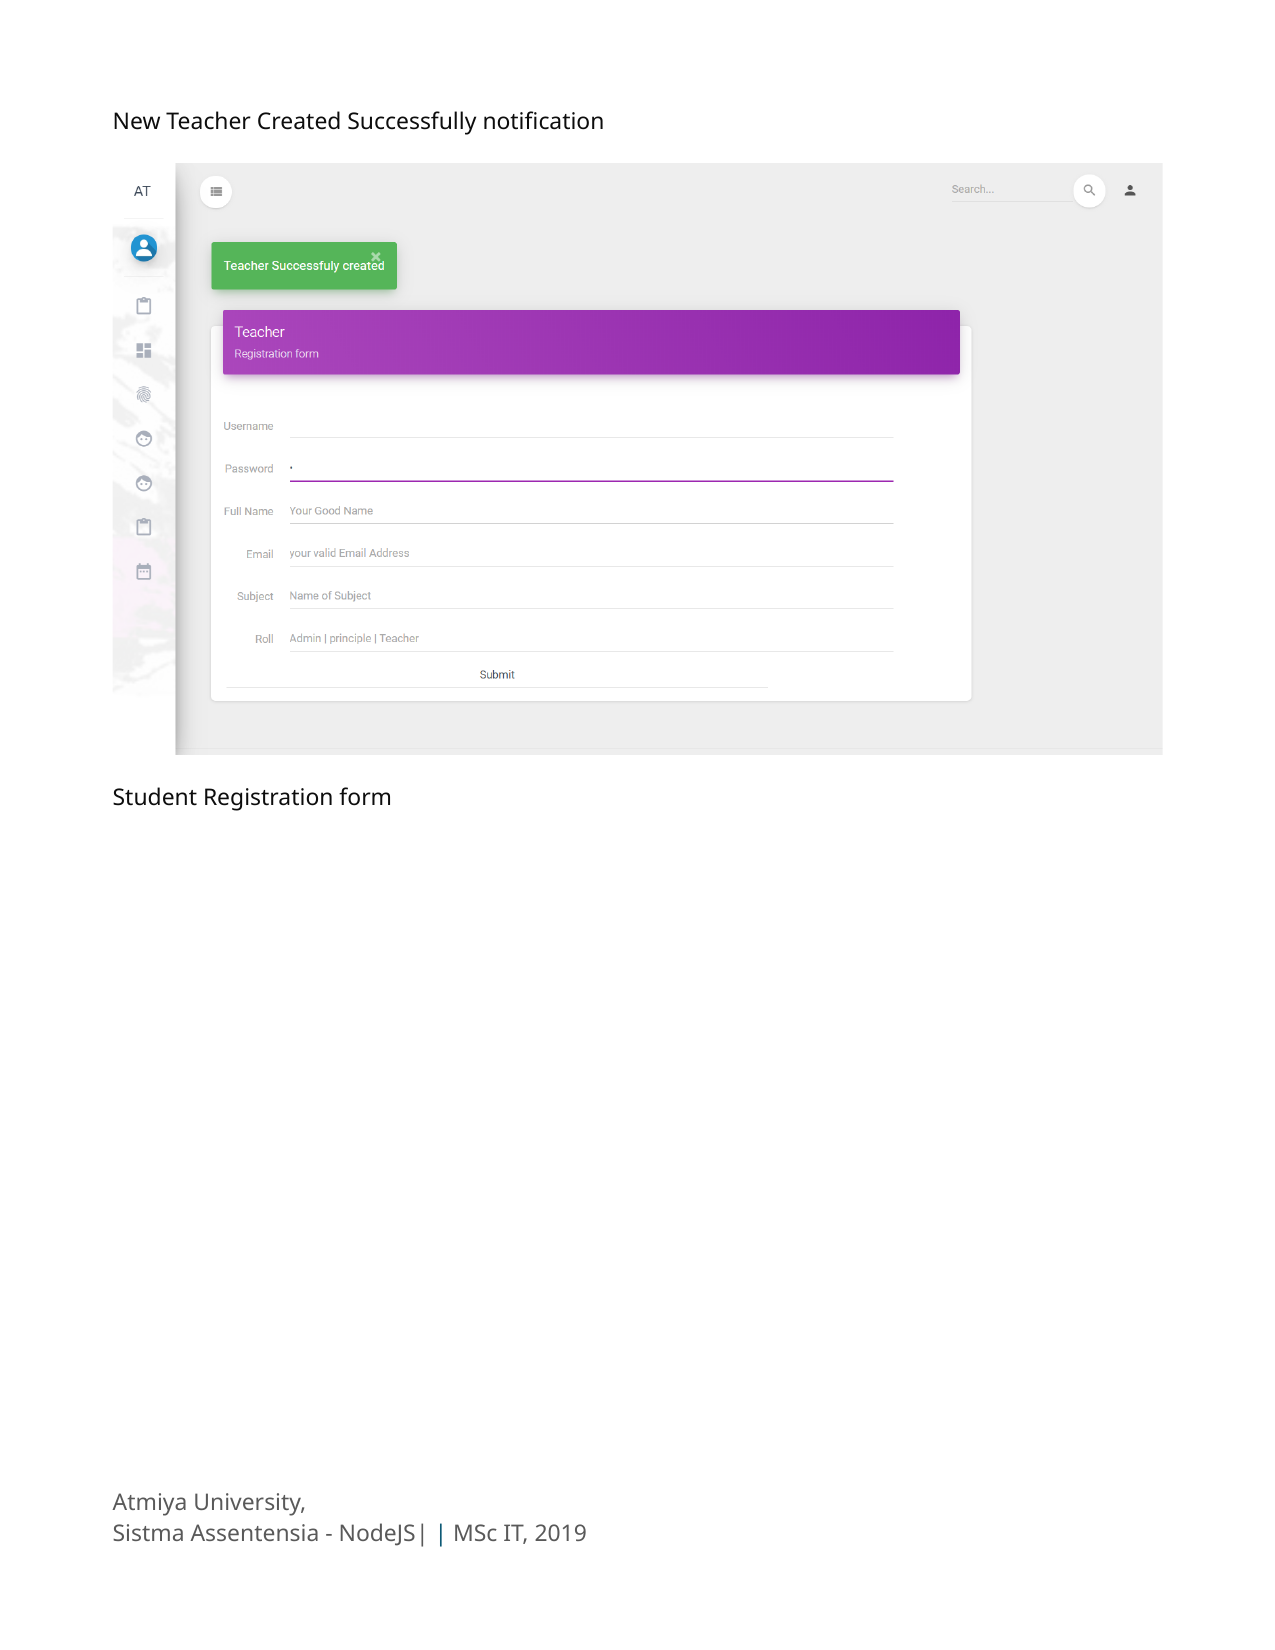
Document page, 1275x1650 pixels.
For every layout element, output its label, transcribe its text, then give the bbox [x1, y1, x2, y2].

text New Teacher Created Successfully notification [112, 105, 1080, 136]
picture [112, 163, 1163, 755]
text Student Registration form [112, 781, 1080, 812]
